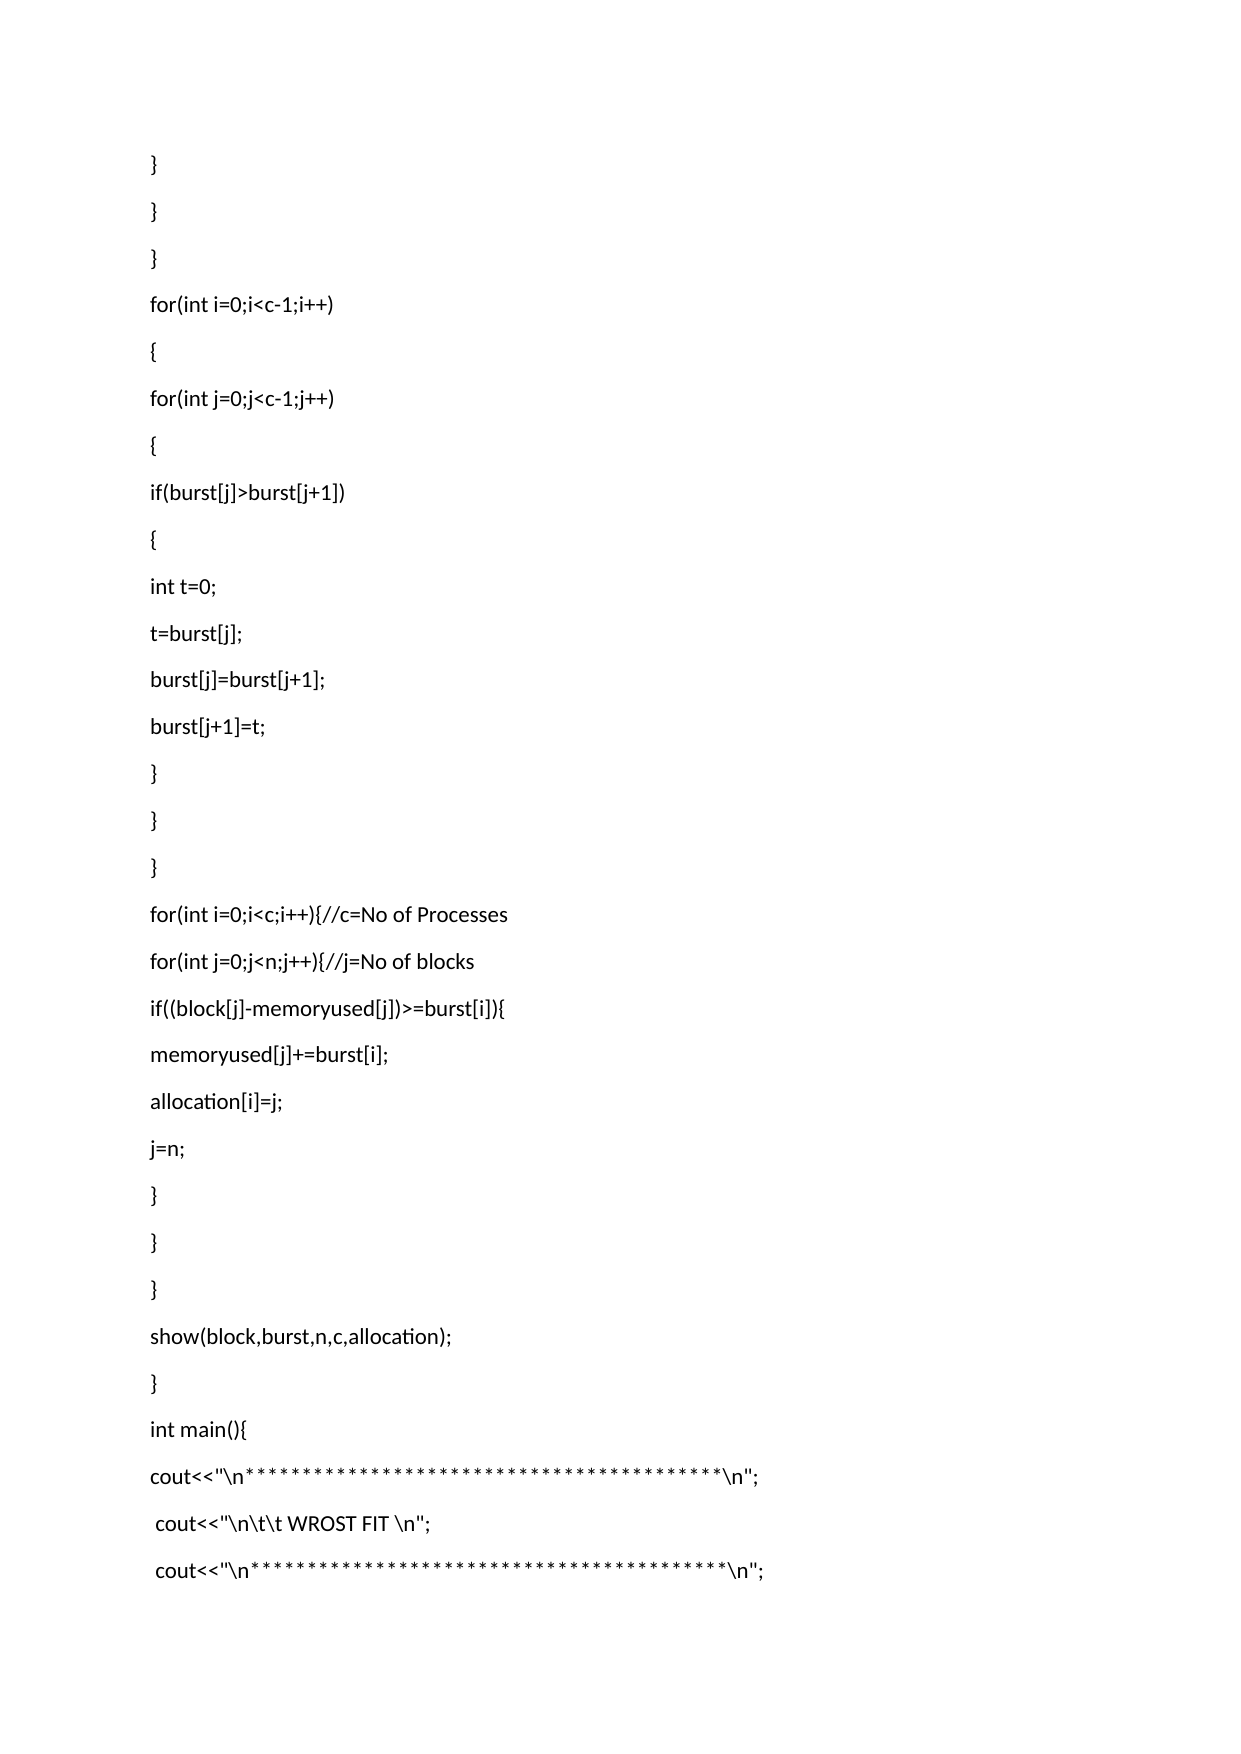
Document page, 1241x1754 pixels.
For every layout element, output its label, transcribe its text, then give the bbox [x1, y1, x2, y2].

text } [150, 759, 1090, 787]
text } [150, 1228, 1090, 1256]
text { [150, 525, 1090, 553]
text cout<<"\n\t\t WROST FIT \n"; [150, 1509, 1090, 1537]
text j=n; [150, 1134, 1090, 1162]
text cout<<"\n******************************************\n"; [150, 1462, 1090, 1491]
text burst[j]=burst[j+1]; [150, 666, 1090, 694]
text for(int j=0;j<c-1;j++) [150, 384, 1090, 412]
text if((block[j]-memoryused[j])>=burst[i]){ [150, 994, 1090, 1022]
text burst[j+1]=t; [150, 712, 1090, 741]
text show(block,burst,n,c,allocation); [150, 1322, 1090, 1350]
text for(int j=0;j<n;j++){//j=No of blocks [150, 947, 1090, 975]
text if(burst[j]>burst[j+1]) [150, 478, 1090, 506]
text } [150, 150, 1090, 178]
text for(int i=0;i<c-1;i++) [150, 291, 1090, 319]
text } [150, 853, 1090, 881]
text } [150, 1369, 1090, 1397]
text int main(){ [150, 1416, 1090, 1444]
text for(int i=0;i<c;i++){//c=No of Processes [150, 900, 1090, 928]
text } [150, 197, 1090, 225]
text cout<<"\n******************************************\n"; [150, 1556, 1090, 1584]
text memoryused[j]+=burst[i]; [150, 1041, 1090, 1069]
text { [150, 337, 1090, 366]
text allocation[i]=j; [150, 1087, 1090, 1116]
text int t=0; [150, 572, 1090, 600]
text } [150, 1275, 1090, 1303]
text t=burst[j]; [150, 619, 1090, 647]
text } [150, 806, 1090, 834]
text { [150, 431, 1090, 459]
text } [150, 1181, 1090, 1209]
text } [150, 244, 1090, 272]
